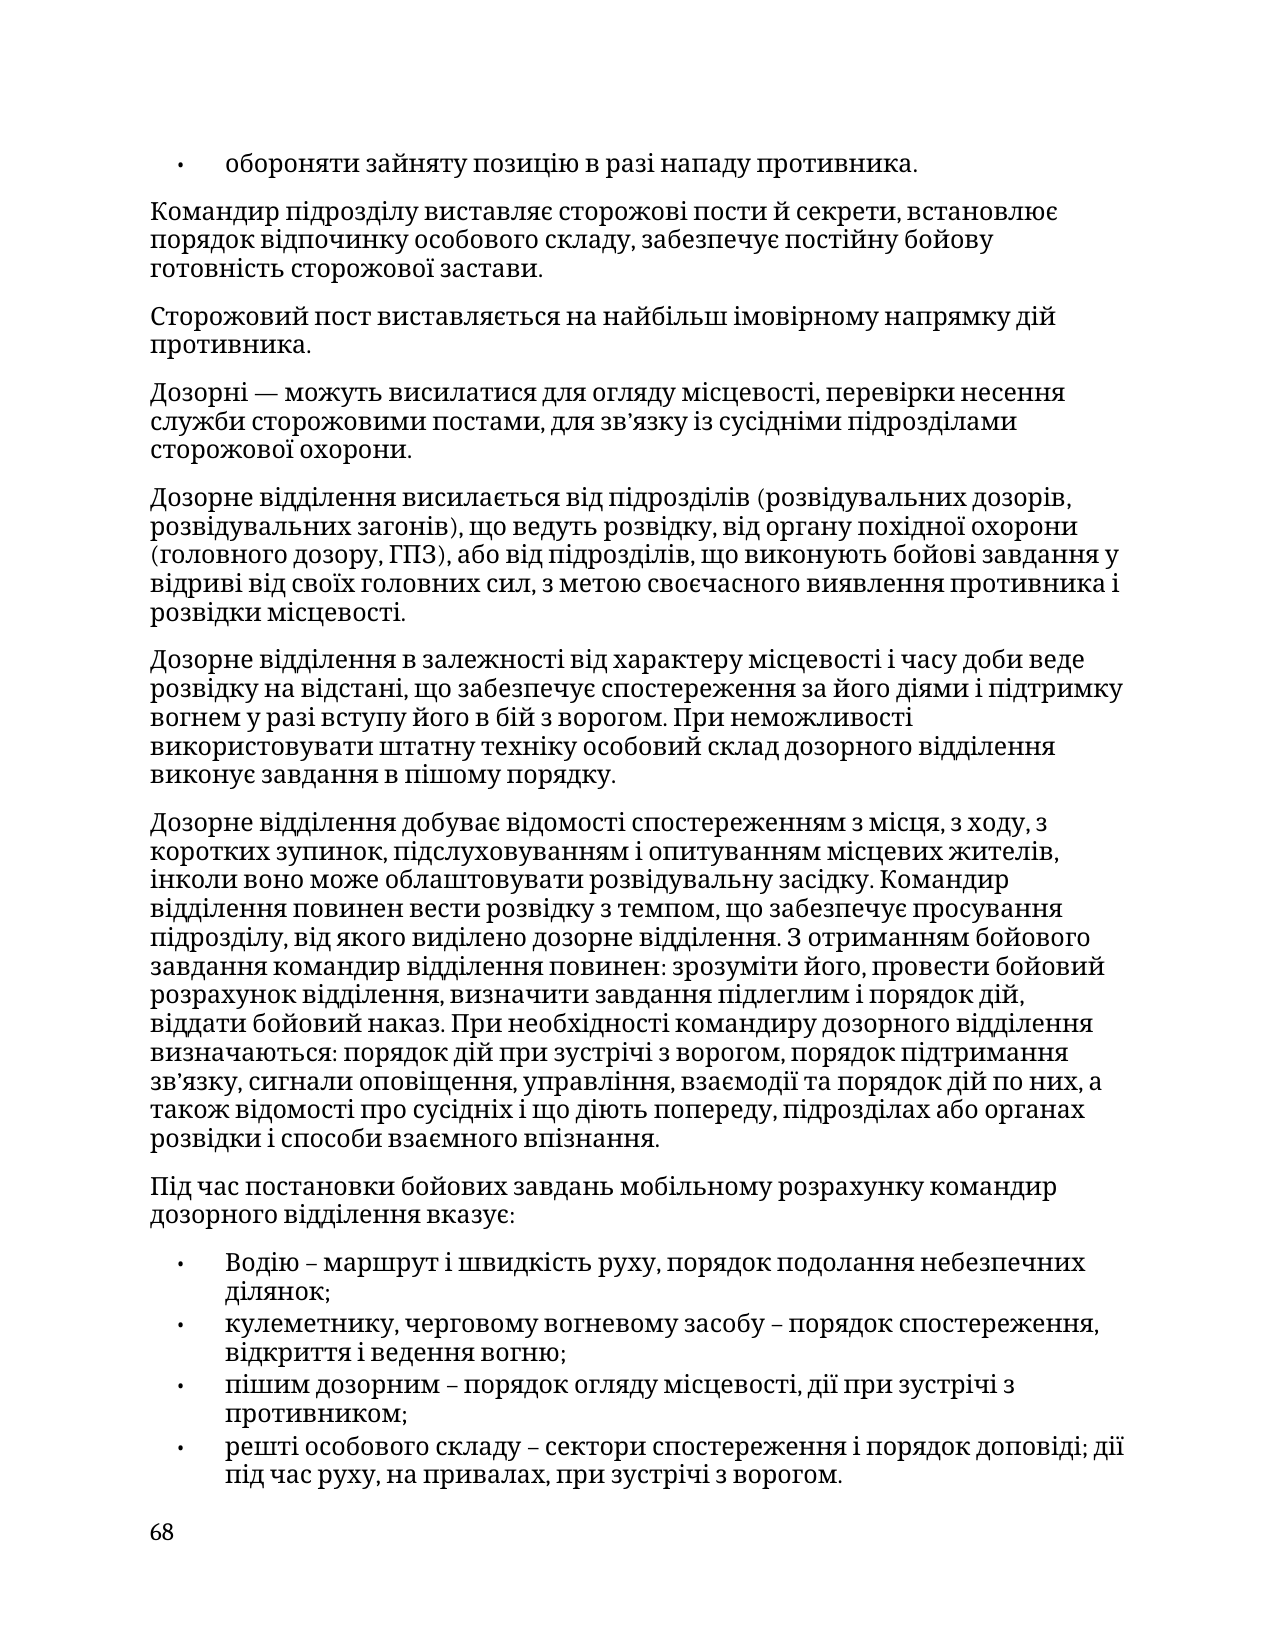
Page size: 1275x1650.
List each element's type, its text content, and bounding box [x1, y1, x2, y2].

text Дозорні — можуть висилатися для огляду місцевості, перевірки несення служби сторожовими постами, для зв’язку із сусідніми підрозділами сторожової охорони. [150, 379, 1125, 465]
text Дозорне відділення висилається від підрозділів (розвідувальних дозорів, розвідувальних загонів), що ведуть розвідку, від органу похідної охорони (головного дозору, ГПЗ), або від підрозділів, що виконують бойові завдання у відриві від своїх головних сил, з метою своєчасного виявлення противника і розвідки місцевості. [150, 484, 1125, 627]
text Командир підрозділу виставляє сторожові пости й секрети, встановлює порядок відпочинку особового складу, забезпечує постійну бойову готовність сторожової застави. [150, 197, 1125, 284]
text Під час постановки бойових завдань мобільному розрахунку командир дозорного відділення вказує: [150, 1172, 1125, 1230]
text Сторожовий пост виставляється на найбільш імовірному напрямку дій противника. [150, 302, 1125, 360]
list пішим дозорним – порядок огляду місцевості, дії при зустрічі з противником; [175, 1371, 1125, 1429]
list Водію – маршрут і швидкість руху, порядок подолання небезпечних ділянок; [175, 1249, 1125, 1306]
list обороняти зайняту позицію в разі нападу противника. [175, 150, 1125, 179]
list решті особового складу – сектори спостереження і порядок доповіді; дії під час руху, на привалах, при зустрічі з ворогом. [175, 1432, 1125, 1490]
list кулеметнику, черговому вогневому засобу – порядок спостереження, відкриття і ведення вогню; [175, 1310, 1125, 1367]
text Дозорне відділення в залежності від характеру місцевості і часу доби веде розвідку на відстані, що забезпечує спостереження за його діями і підтримку вогнем у разі вступу його в бій з ворогом. При неможливості використовувати штатну техніку особовий склад дозорного відділення виконує завдання в пішому порядку. [150, 646, 1125, 790]
text Дозорне відділення добуває відомості спостереженням з місця, з ходу, з коротких зупинок, підслуховуванням і опитуванням місцевих жителів, інколи воно може облаштовувати розвідувальну засідку. Командир відділення повинен вести розвідку з темпом, що забезпечує просування підрозділу, від якого виділено дозорне відділення. З отриманням бойового завдання командир відділення повинен: зрозуміти його, провести бойовий розрахунок відділення, визначити завдання підлеглим і порядок дій, віддати бойовий наказ. При необхідності командиру дозорного відділення визначаються: порядок дій при зустрічі з ворогом, порядок підтримання зв’язку, сигнали оповіщення, управління, взаємодії та порядок дій по них, а також відомості про сусідніх і що діють попереду, підрозділах або органах розвідки і способи взаємного впізнання. [150, 809, 1125, 1154]
